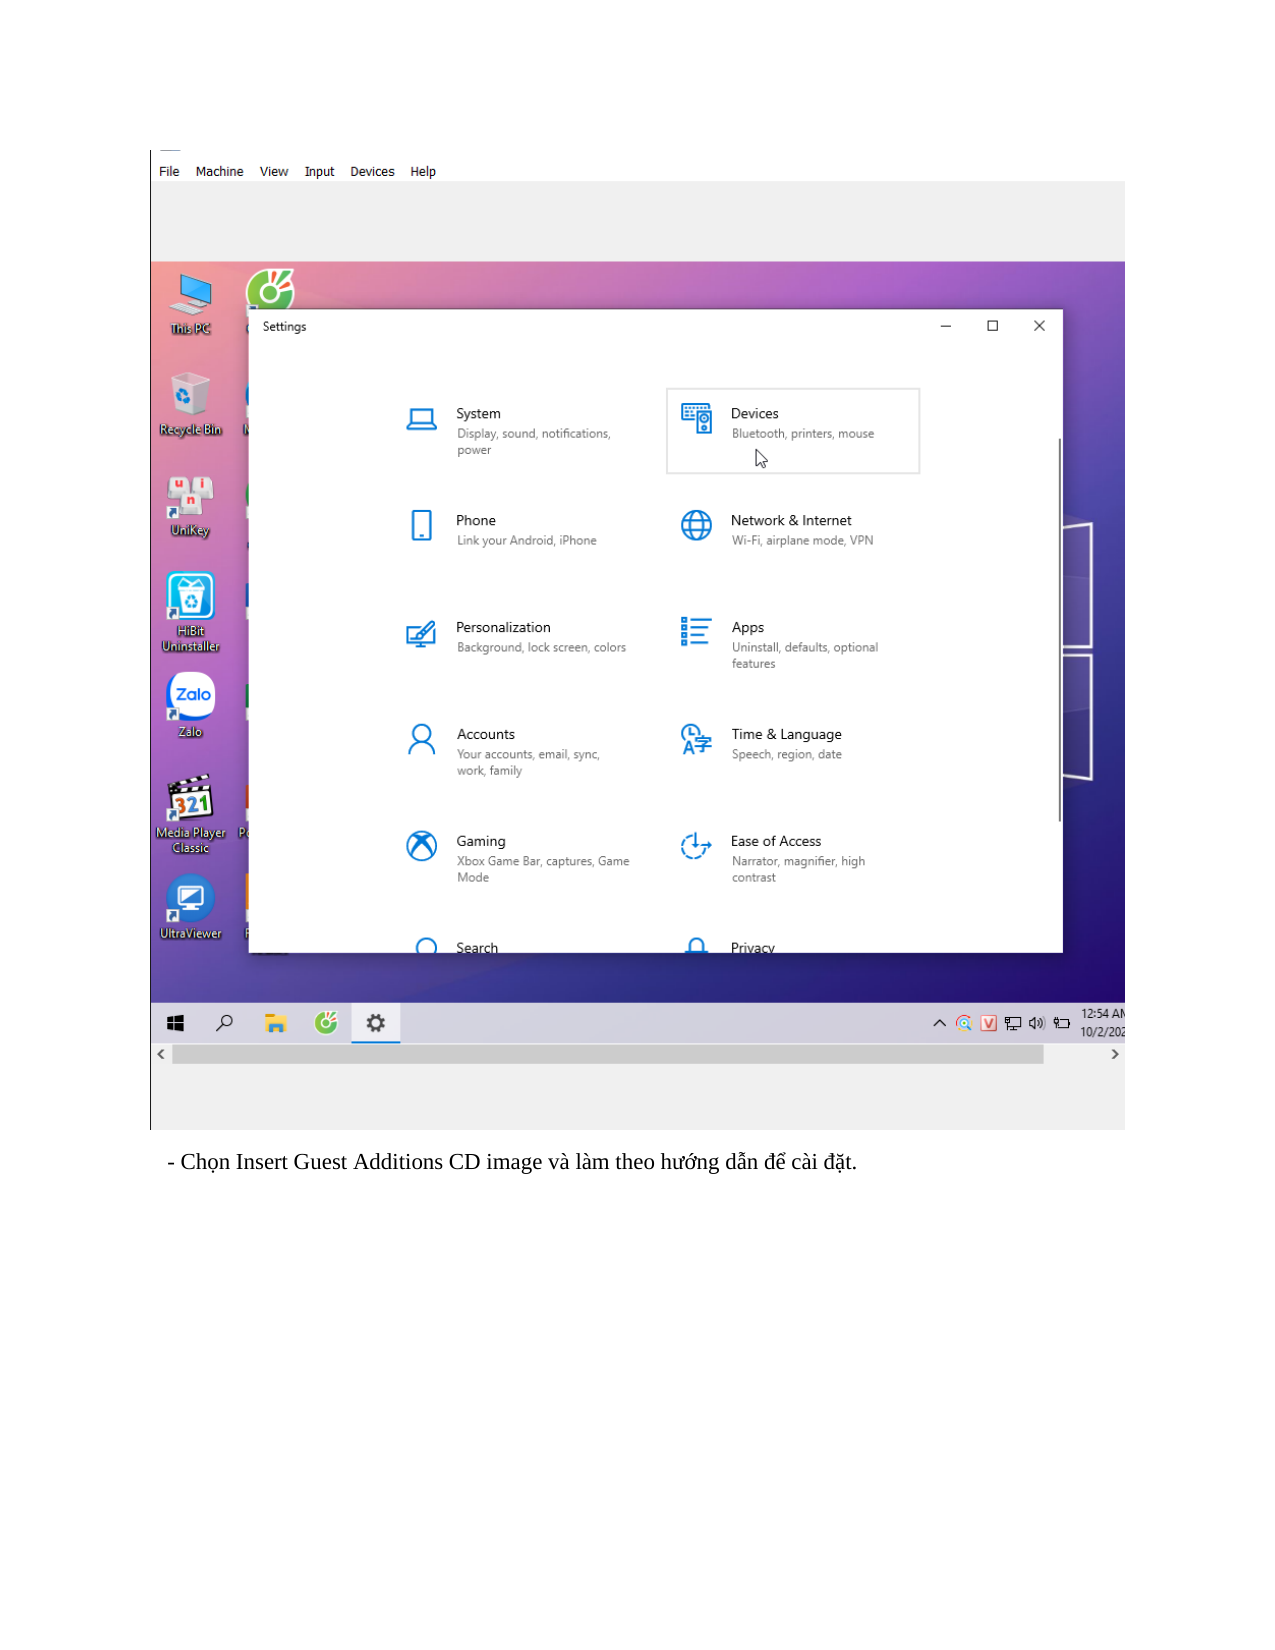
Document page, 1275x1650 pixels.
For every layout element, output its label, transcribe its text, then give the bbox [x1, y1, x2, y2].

picture [150, 150, 1125, 1130]
text - Chọn Insert Guest Additions CD image và làm theo hướng dẫn để cài đặt. [150, 1148, 1125, 1175]
